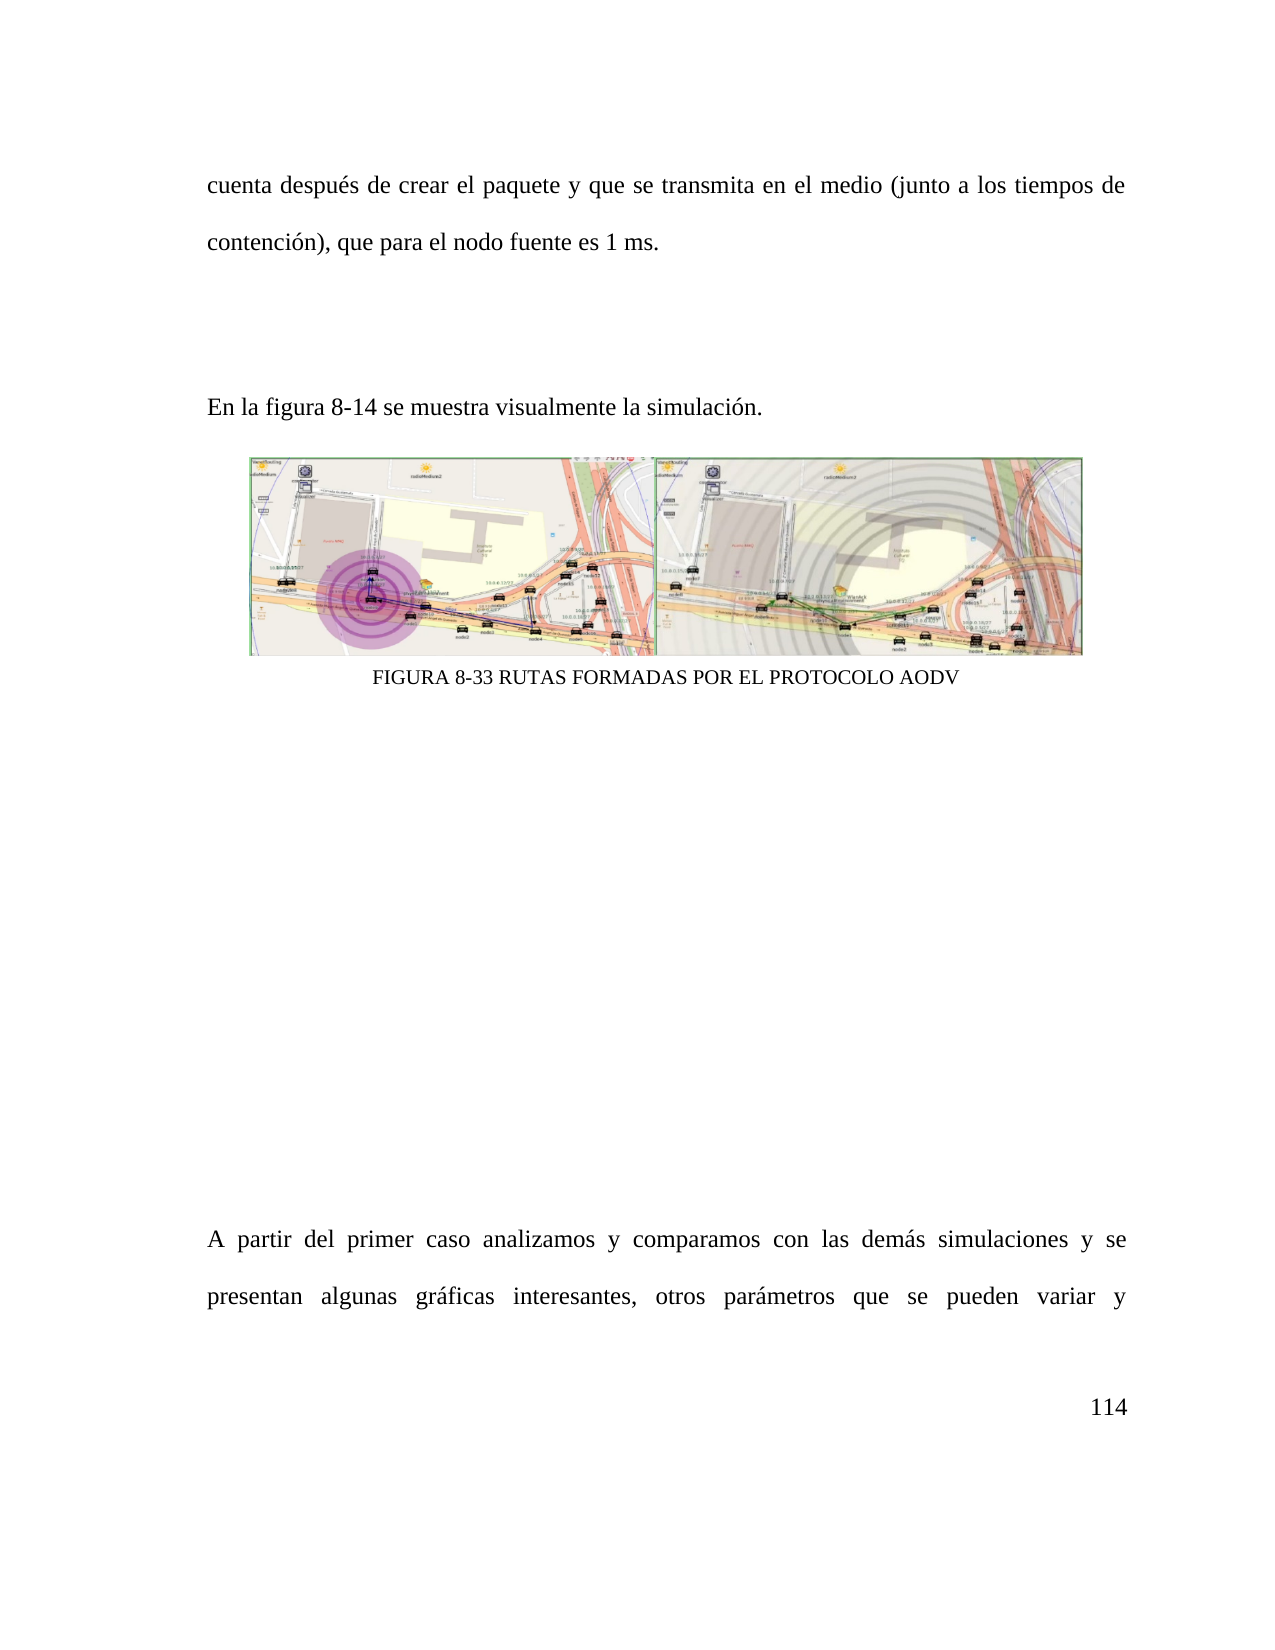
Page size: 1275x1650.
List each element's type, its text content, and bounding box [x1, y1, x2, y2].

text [207, 170, 1127, 256]
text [207, 827, 1127, 1310]
picture [249, 457, 1083, 656]
text En la figura 8-14 se muestra visualmente la simulación. [207, 392, 1127, 421]
